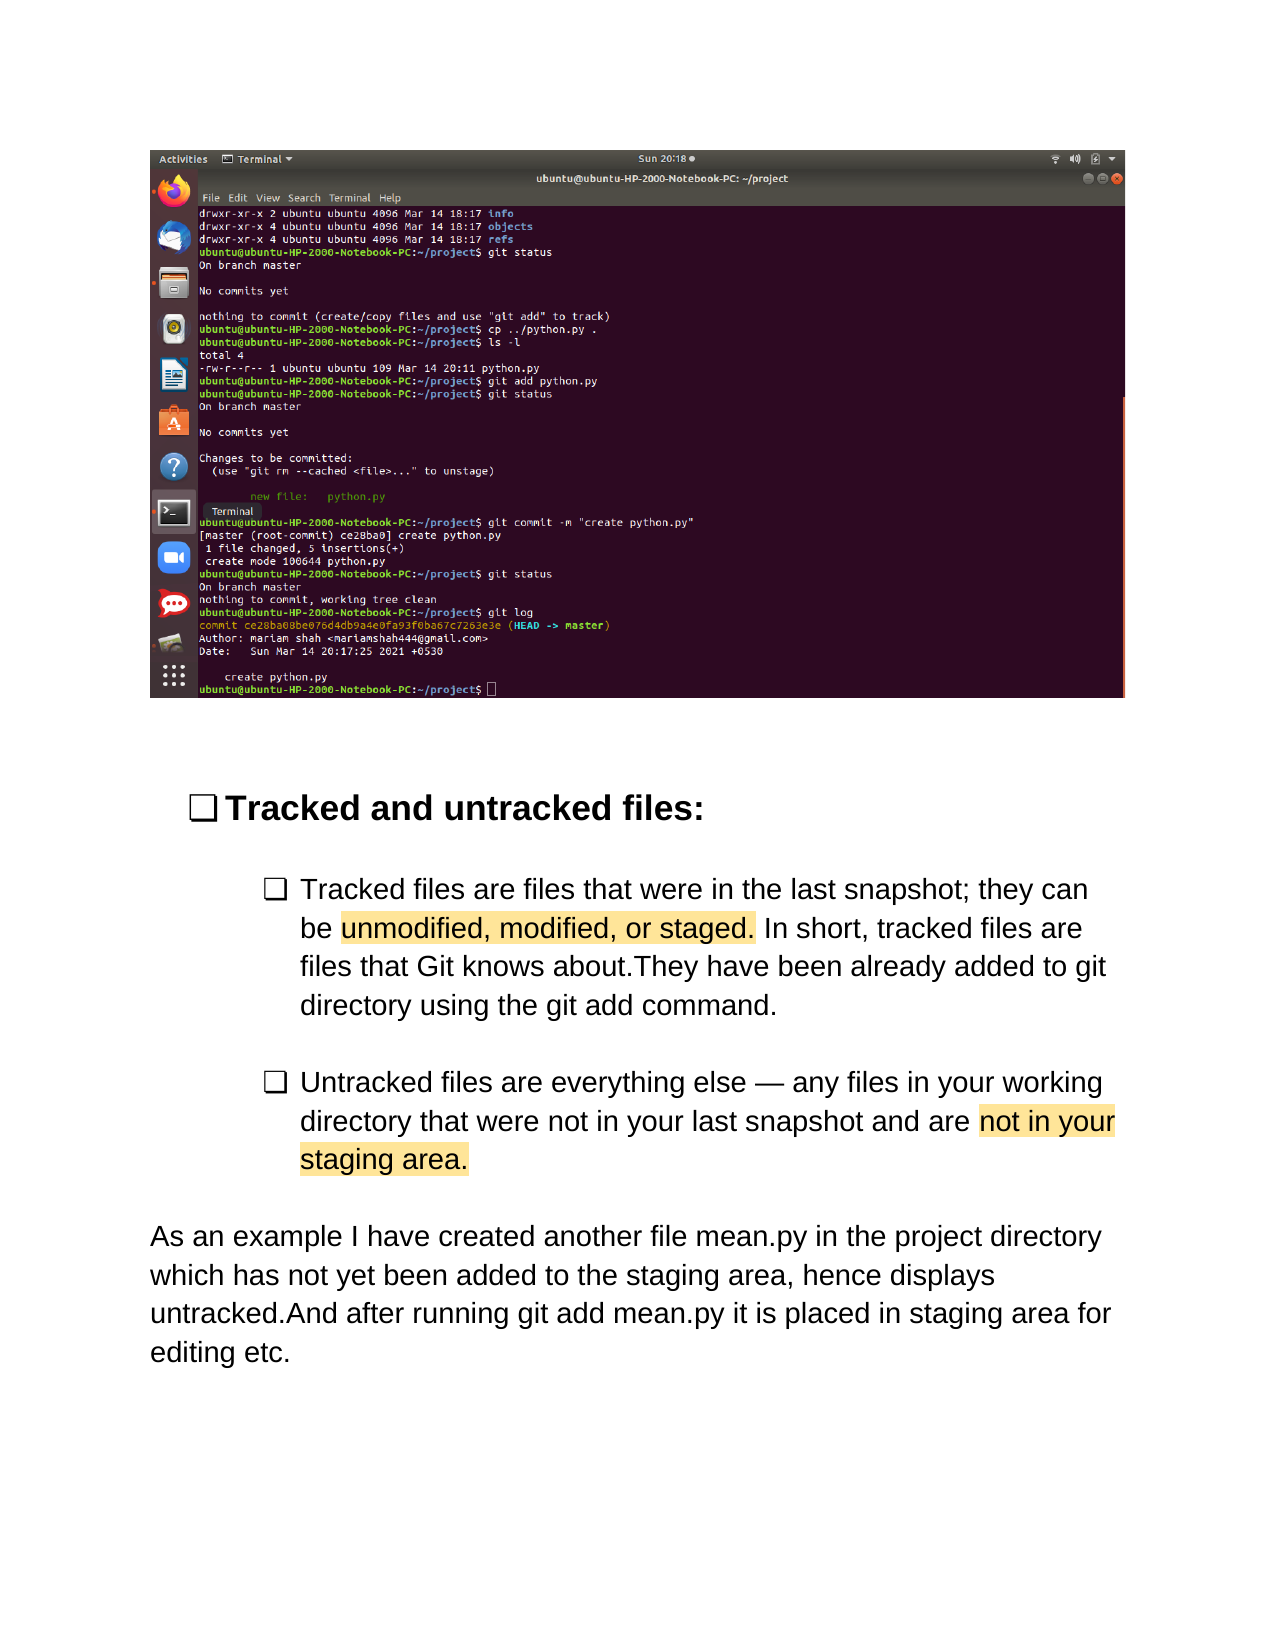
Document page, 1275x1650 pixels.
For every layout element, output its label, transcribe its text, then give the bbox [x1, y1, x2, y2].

picture [150, 150, 1125, 698]
list Tracked and untracked files: [187, 787, 1125, 828]
list Untracked files are everything else — any files in your working directory that were not in your last snapshot and are not in your staging area. [262, 1065, 1125, 1176]
text As an example I have created another file mean.py in the project directory which has not yet been added to the staging area, hence displays untracked.And after running git add mean.py it is placed in staging area for editing etc. [150, 1219, 1125, 1368]
list Tracked files are files that were in the last snapshot; they can be unmodified, modified, or staged. In short, tracked files are files that Git knows about.They have been already added to git directory using the git add command. [262, 872, 1125, 1022]
